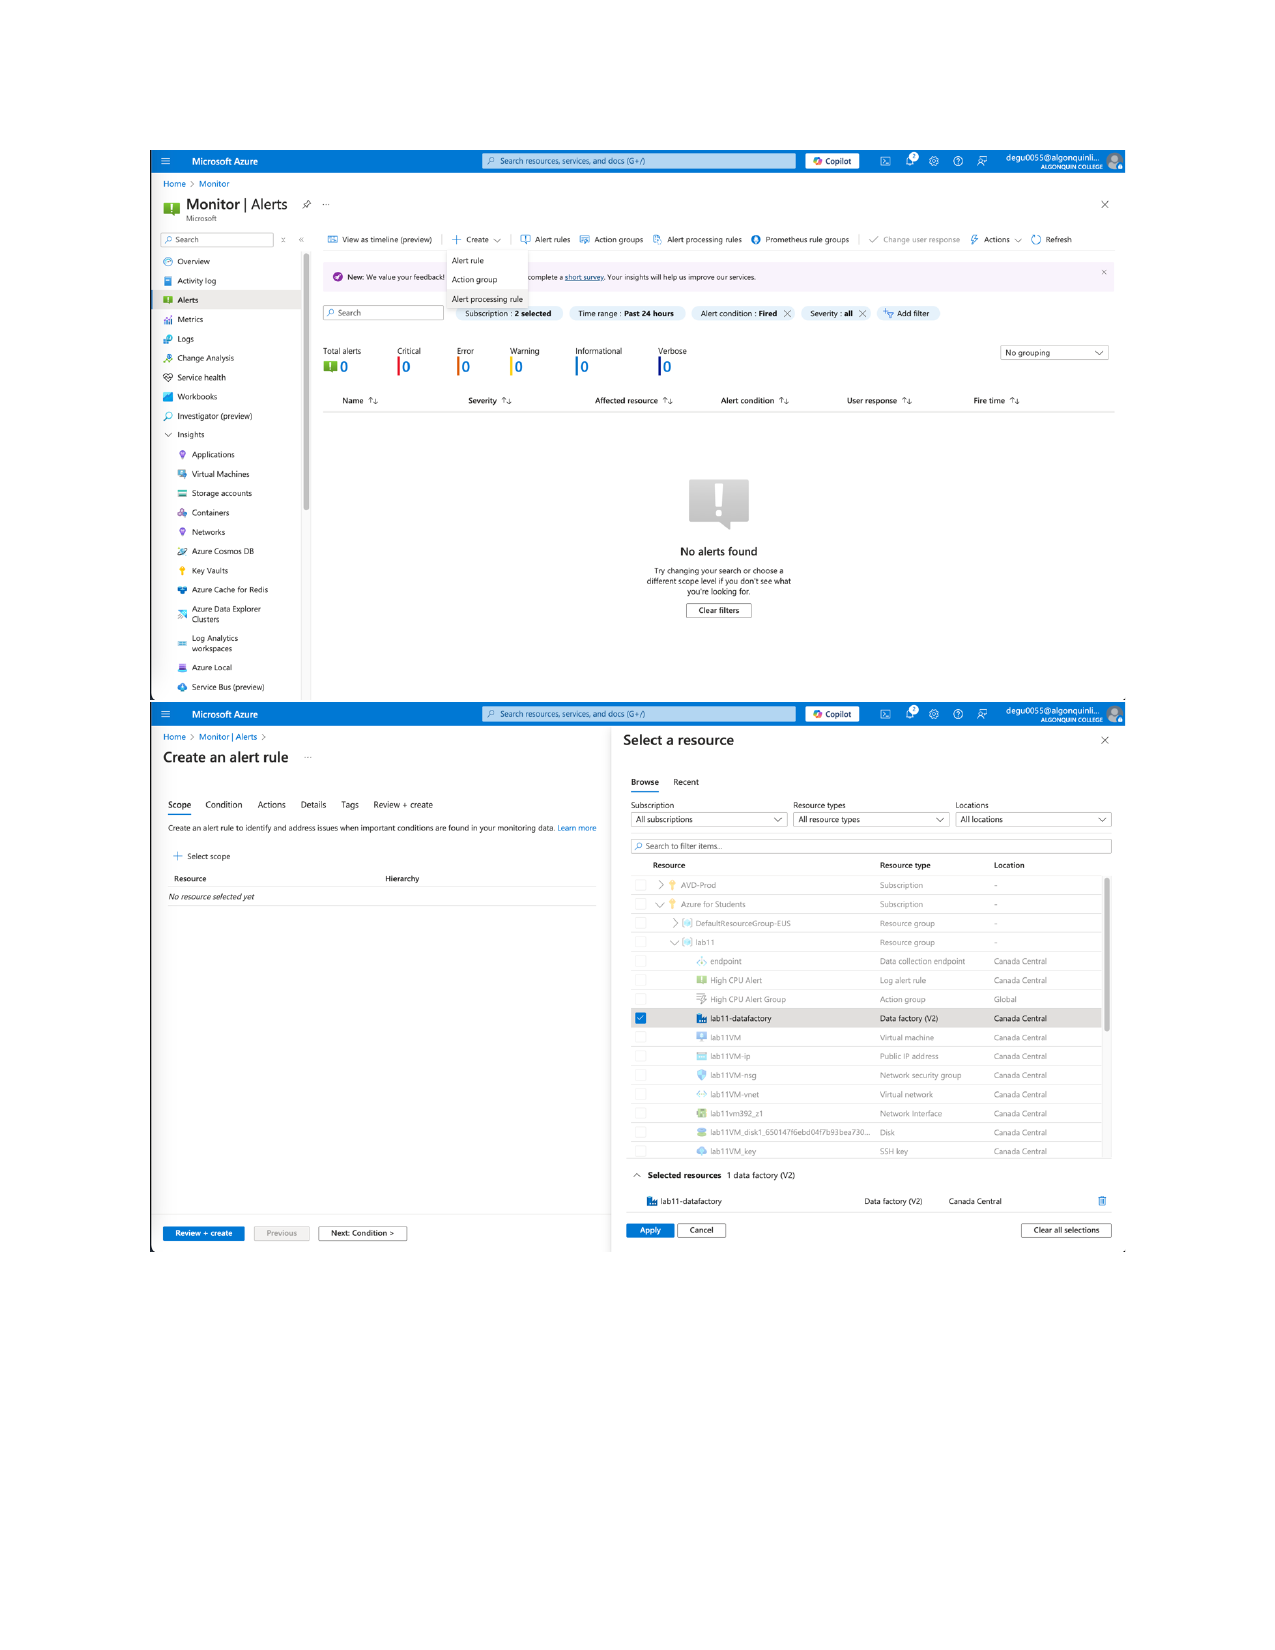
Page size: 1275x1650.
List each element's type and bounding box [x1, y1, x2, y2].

picture [150, 150, 1125, 700]
picture [150, 702, 1125, 1252]
